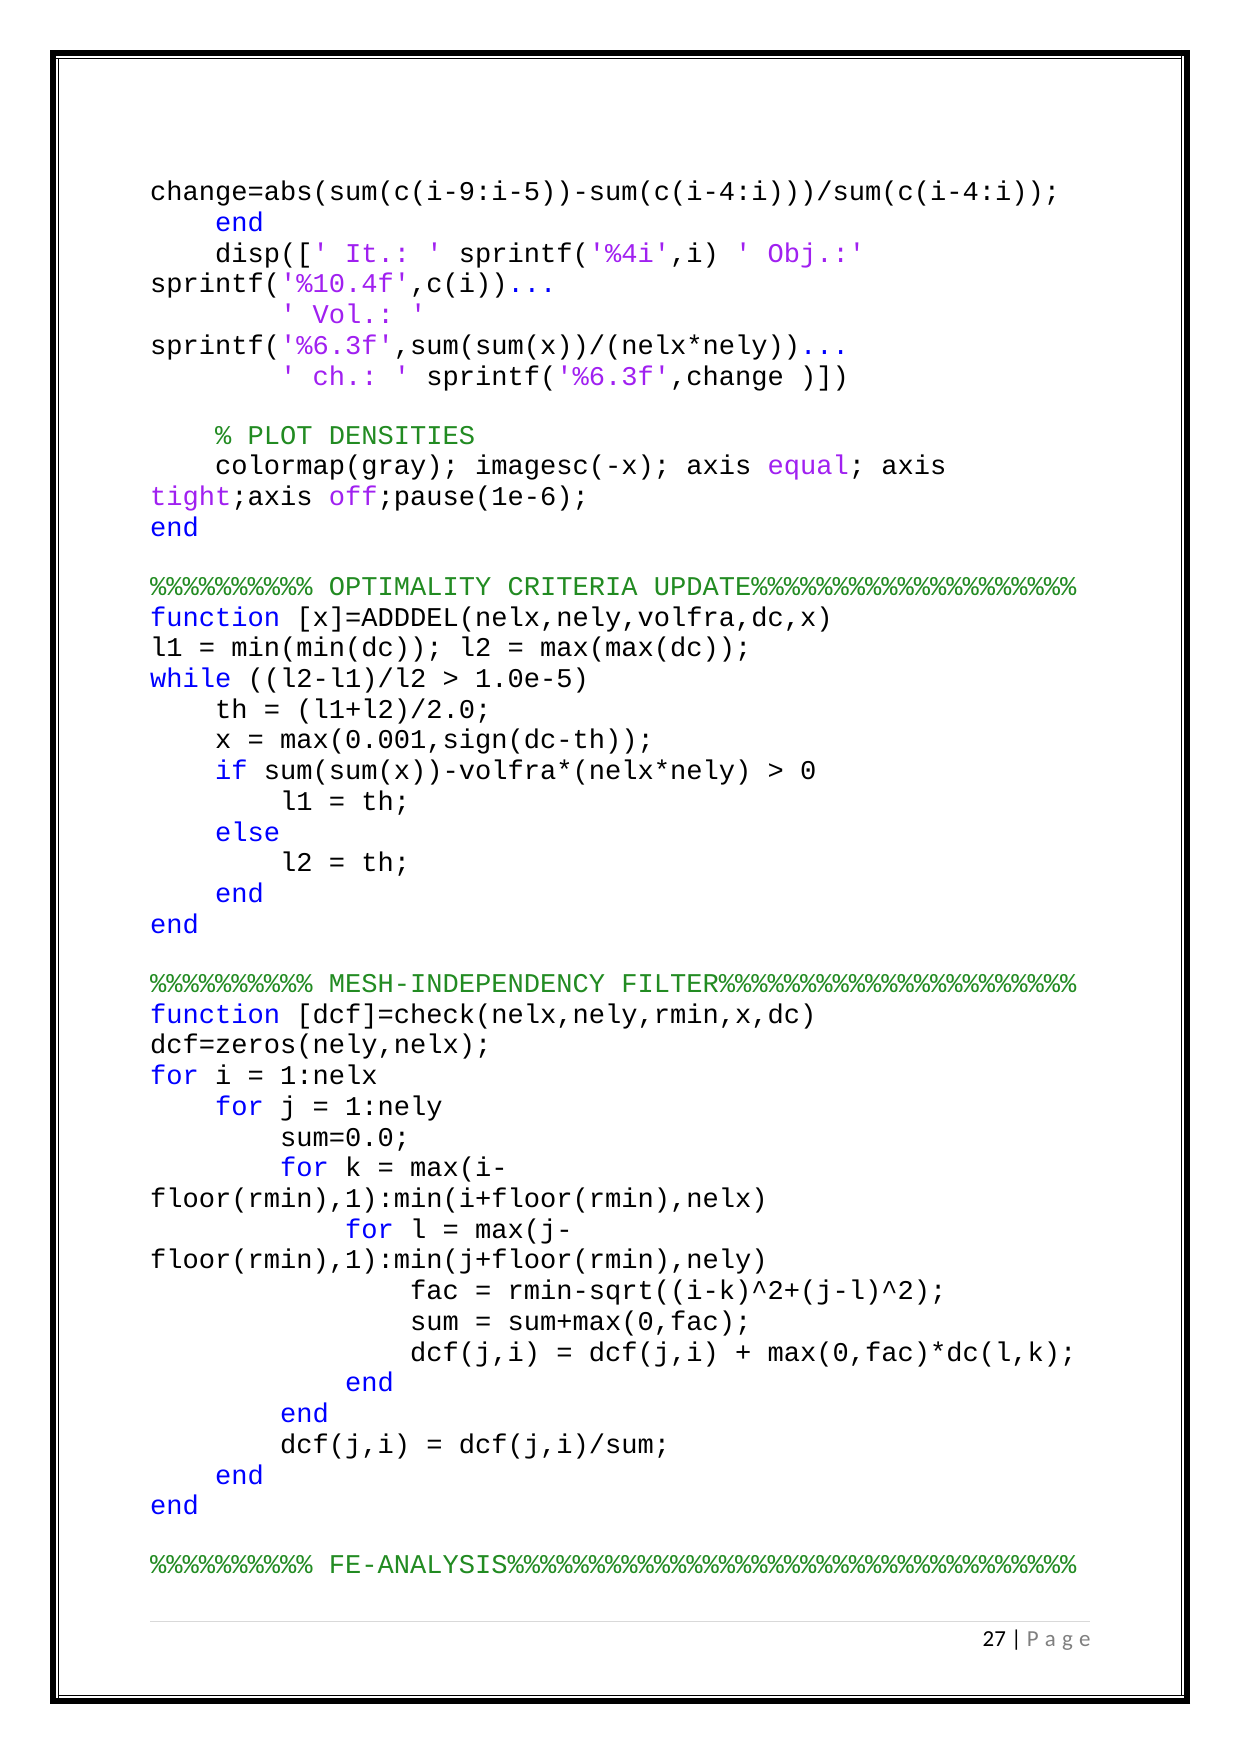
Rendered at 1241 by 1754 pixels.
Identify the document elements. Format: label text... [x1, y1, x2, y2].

text l2 = th; [150, 849, 1090, 880]
text while ((l2-l1)/l2 > 1.0e-5) [150, 665, 1090, 696]
text % PLOT DENSITIES [150, 421, 1090, 452]
text dcf=zeros(nely,nelx); [150, 1031, 1090, 1062]
text x = max(0.001,sign(dc-th)); [150, 726, 1090, 757]
text end [150, 1461, 1090, 1492]
text end [150, 911, 1090, 941]
text fac = rmin-sqrt((i-k)^2+(j-l)^2); [150, 1277, 1090, 1308]
text end [150, 1369, 1090, 1400]
text %%%%%%%%%% OPTIMALITY CRITERIA UPDATE%%%%%%%%%%%%%%%%%%%% [150, 573, 1090, 603]
text l1 = min(min(dc)); l2 = max(max(dc)); [150, 634, 1090, 665]
text dcf(j,i) = dcf(j,i)/sum; [150, 1431, 1090, 1461]
text disp([' It.: ' sprintf('%4i',i) ' Obj.:' sprintf('%10.4f',c(i))... [150, 239, 1090, 301]
text for i = 1:nelx [150, 1062, 1090, 1093]
text th = (l1+l2)/2.0; [150, 696, 1090, 726]
text function [dcf]=check(nelx,nely,rmin,x,dc) [150, 1001, 1090, 1031]
text if sum(sum(x))-volfra*(nelx*nely) > 0 [150, 757, 1090, 788]
text ' Vol.: ' sprintf('%6.3f',sum(sum(x))/(nelx*nely))... [150, 301, 1090, 362]
text colormap(gray); imagesc(-x); axis equal; axis tight;axis off;pause(1e-6); [150, 452, 1090, 514]
text sum = sum+max(0,fac); [150, 1308, 1090, 1338]
text end [150, 209, 1090, 239]
text for j = 1:nely [150, 1093, 1090, 1123]
text dcf(j,i) = dcf(j,i) + max(0,fac)*dc(l,k); [150, 1338, 1090, 1369]
text sum=0.0; [150, 1123, 1090, 1154]
text end [150, 880, 1090, 911]
text for k = max(i-floor(rmin),1):min(i+floor(rmin),nelx) [150, 1154, 1090, 1216]
text ' ch.: ' sprintf('%6.3f',change )]) [150, 362, 1090, 393]
text end [150, 1400, 1090, 1431]
text function [x]=ADDDEL(nelx,nely,volfra,dc,x) [150, 603, 1090, 634]
text else [150, 818, 1090, 849]
text change=abs(sum(c(i-9:i-5))-sum(c(i-4:i)))/sum(c(i-4:i)); [150, 150, 1090, 209]
text for l = max(j-floor(rmin),1):min(j+floor(rmin),nely) [150, 1216, 1090, 1277]
text end [150, 1492, 1090, 1523]
text end [150, 514, 1090, 544]
text %%%%%%%%%% MESH-INDEPENDENCY FILTER%%%%%%%%%%%%%%%%%%%%%% [150, 970, 1090, 1001]
text l1 = th; [150, 788, 1090, 818]
text %%%%%%%%%% FE-ANALYSIS%%%%%%%%%%%%%%%%%%%%%%%%%%%%%%%%%%% [150, 1551, 1090, 1582]
